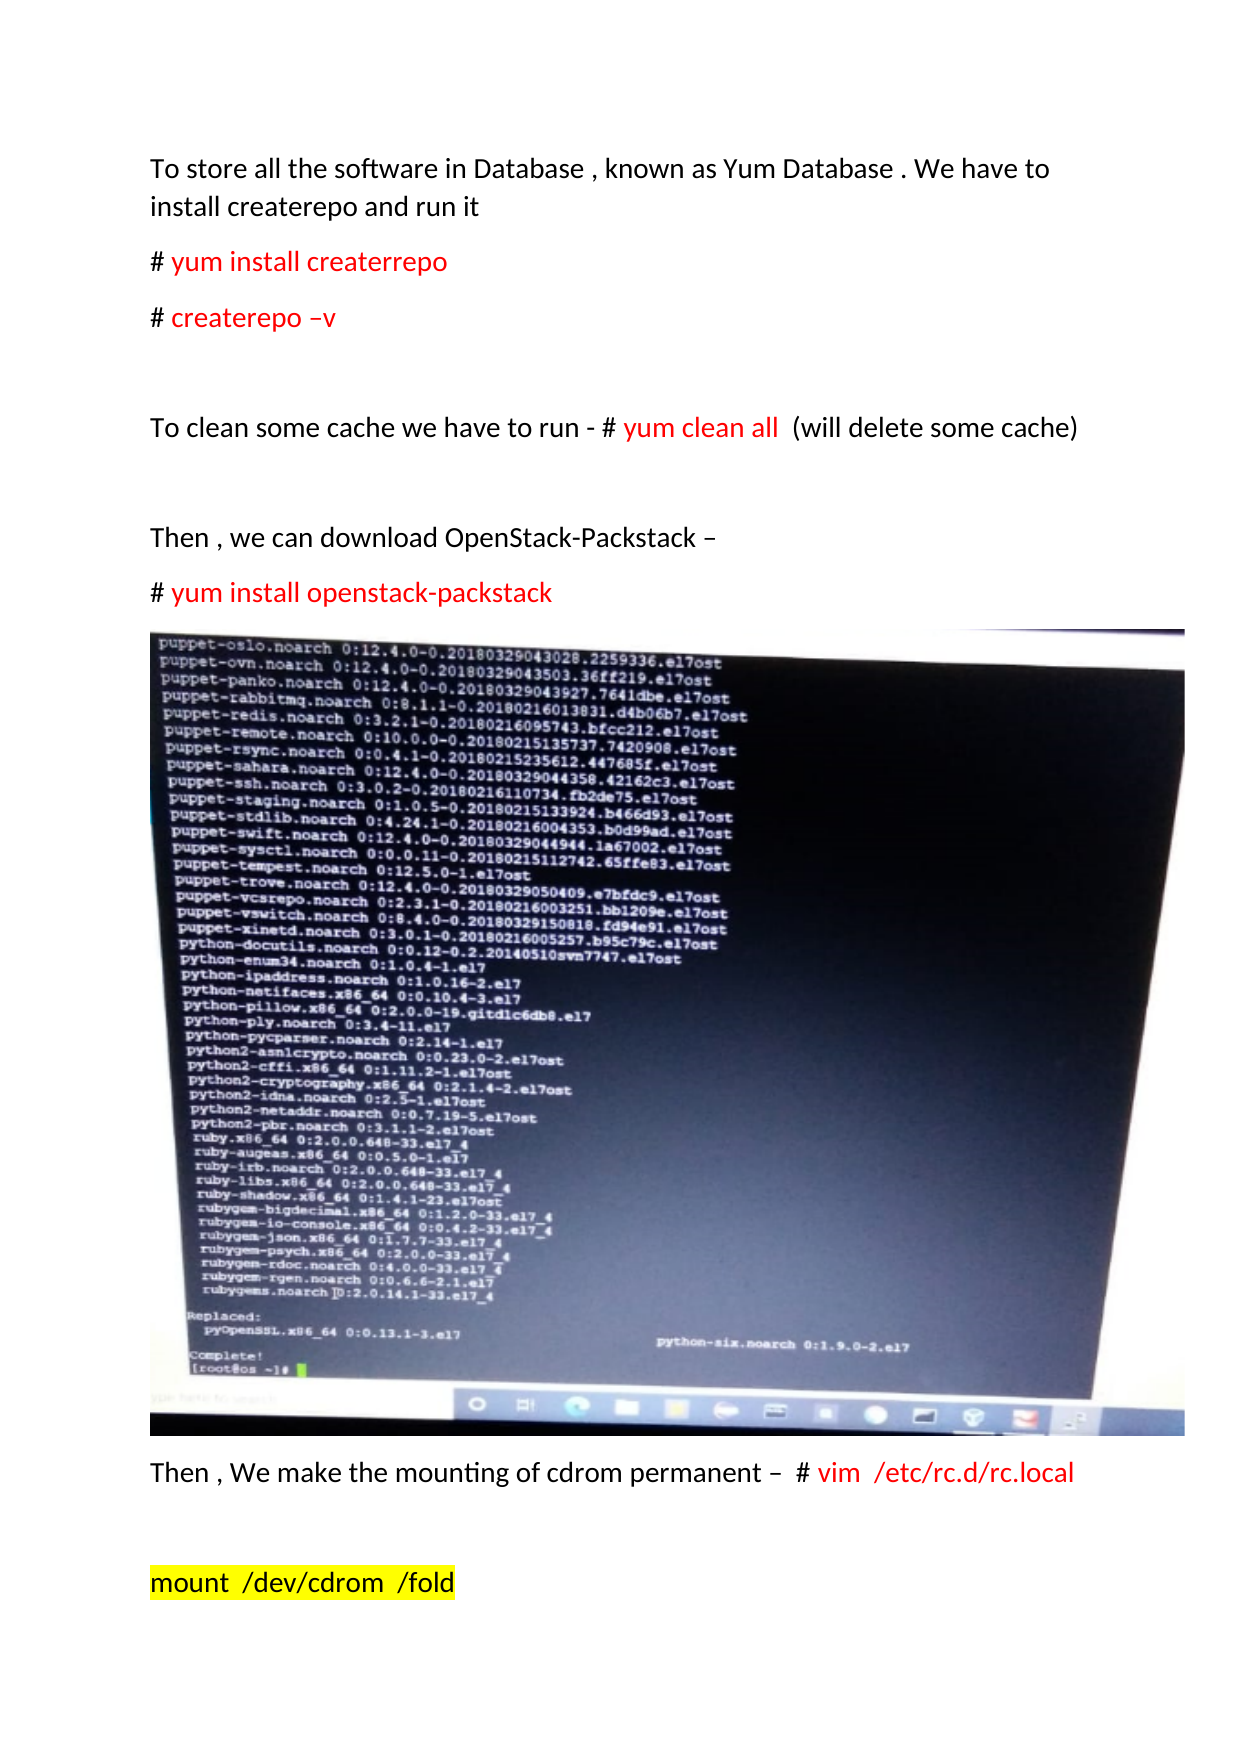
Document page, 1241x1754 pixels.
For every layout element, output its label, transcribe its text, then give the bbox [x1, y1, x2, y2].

picture [150, 629, 1185, 1436]
text To clean some cache we have to run - # yum clean all (will delete some cache) [150, 409, 1090, 444]
text To store all the software in Database , known as Yum Database . We have to install createrepo and run it [150, 150, 1090, 224]
text # yum install createrrepo [150, 243, 1090, 279]
text # createrepo –v [150, 299, 1090, 334]
text Then , we can download OpenStack-Packstack – [150, 519, 1090, 555]
text # yum install openstack-packstack [150, 574, 1090, 610]
text mount /dev/cdrom /fold [150, 1564, 1090, 1600]
text Then , We make the mounting of cdrom permanent – # vim /etc/rc.d/rc.local [150, 1454, 1090, 1490]
